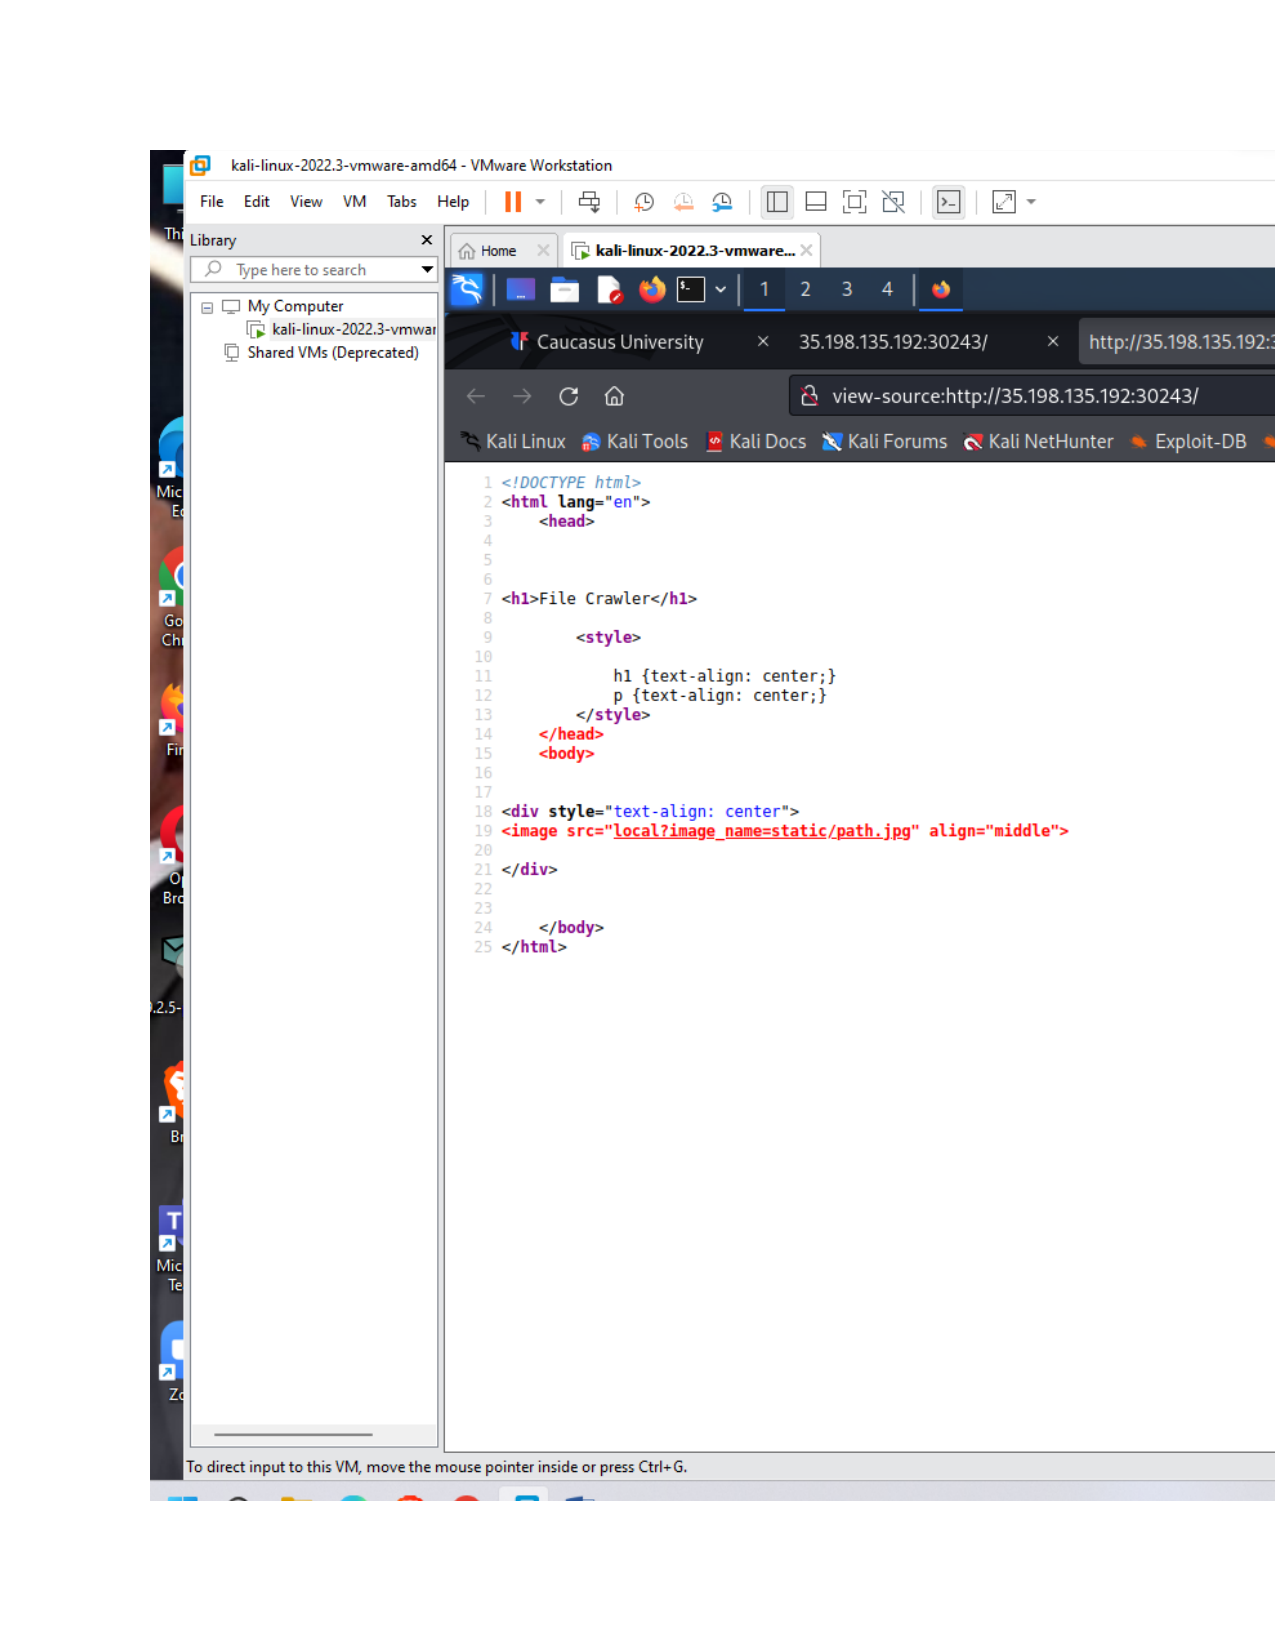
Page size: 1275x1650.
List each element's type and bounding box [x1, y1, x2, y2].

picture [150, 150, 1275, 1501]
